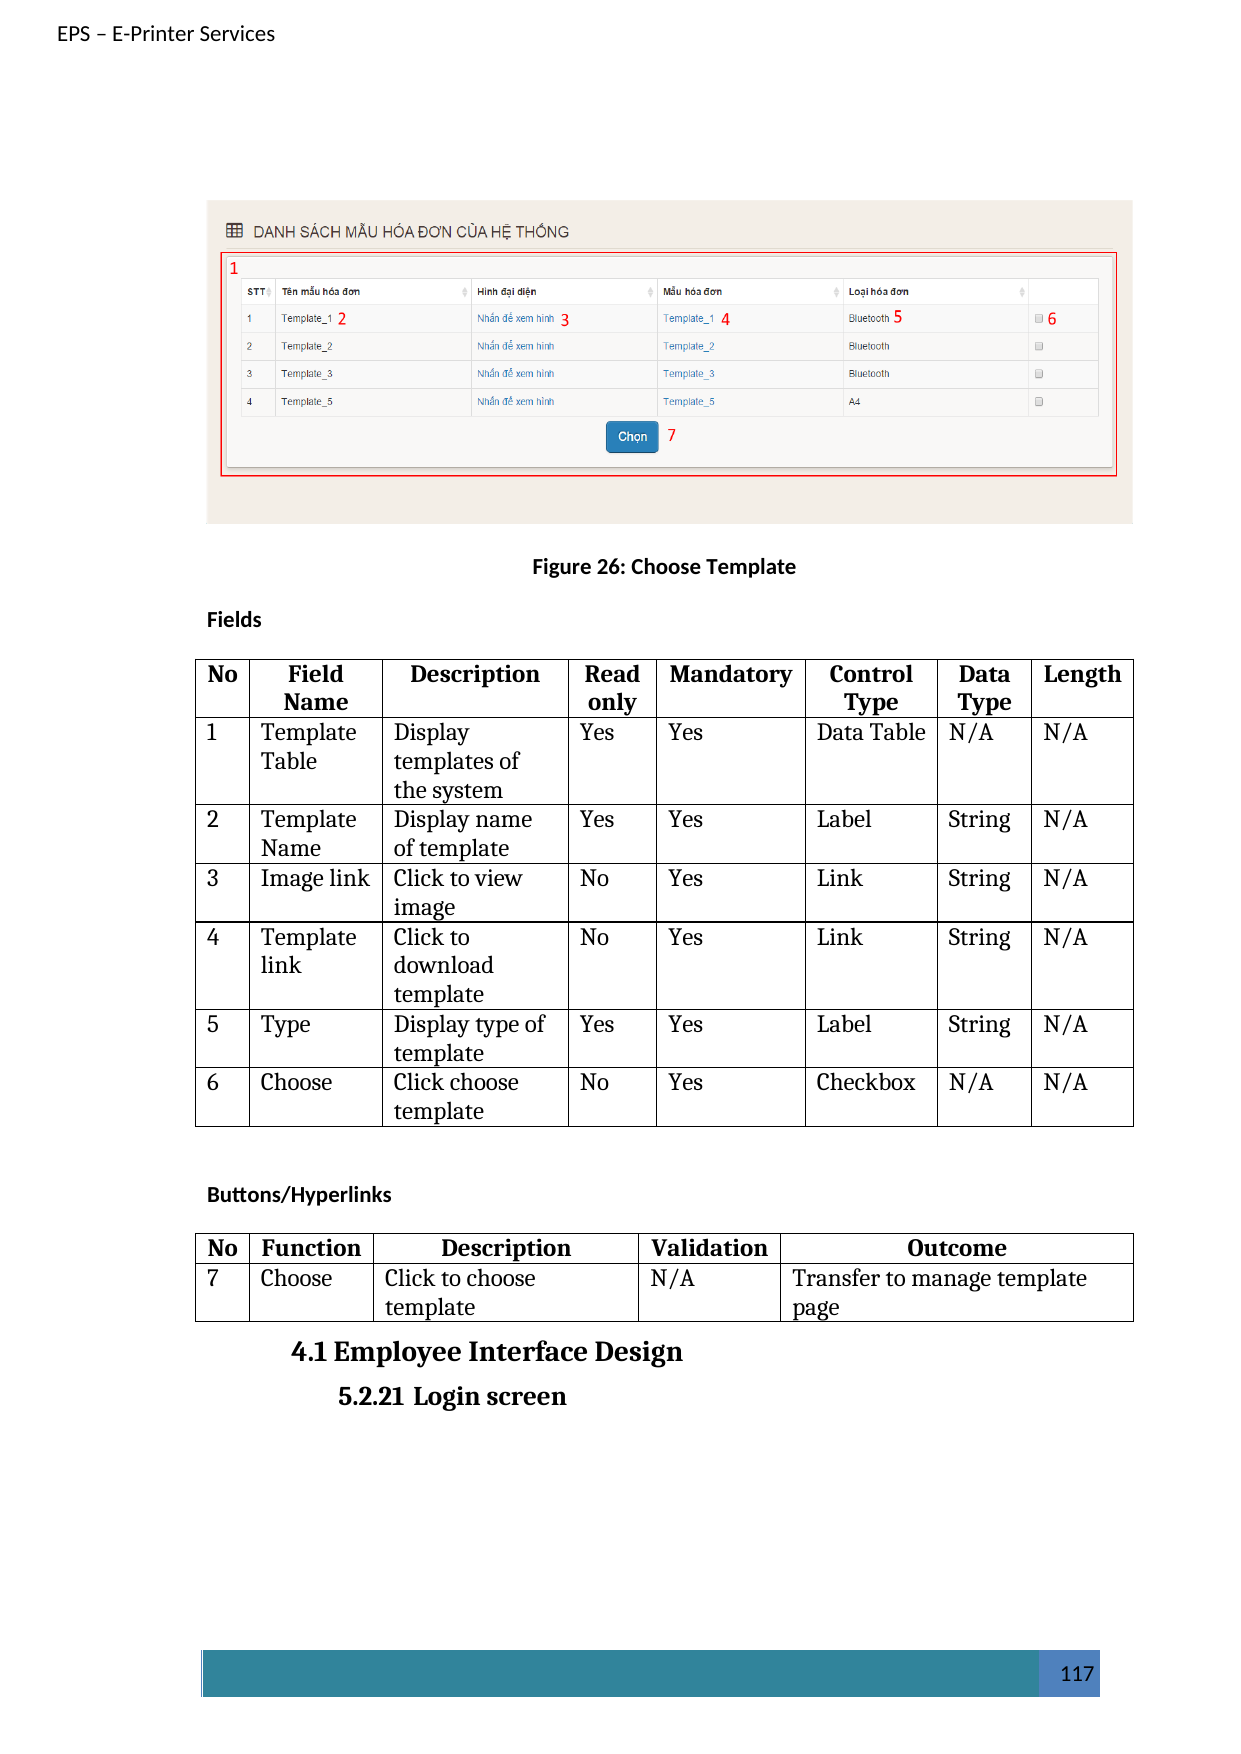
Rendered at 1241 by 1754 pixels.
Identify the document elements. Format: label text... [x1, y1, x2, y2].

text Buttons/Hyperlinks [207, 1180, 1122, 1208]
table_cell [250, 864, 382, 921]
subtitle Login screen [338, 1381, 1122, 1412]
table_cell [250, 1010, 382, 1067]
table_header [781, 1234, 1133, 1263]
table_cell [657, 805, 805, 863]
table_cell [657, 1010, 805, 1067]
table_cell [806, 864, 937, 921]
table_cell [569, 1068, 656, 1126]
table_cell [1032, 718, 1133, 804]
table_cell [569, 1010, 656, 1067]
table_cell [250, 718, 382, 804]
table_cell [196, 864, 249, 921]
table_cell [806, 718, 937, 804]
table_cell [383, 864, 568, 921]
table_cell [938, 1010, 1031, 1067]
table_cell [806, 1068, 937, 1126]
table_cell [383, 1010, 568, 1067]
picture [206, 200, 1133, 524]
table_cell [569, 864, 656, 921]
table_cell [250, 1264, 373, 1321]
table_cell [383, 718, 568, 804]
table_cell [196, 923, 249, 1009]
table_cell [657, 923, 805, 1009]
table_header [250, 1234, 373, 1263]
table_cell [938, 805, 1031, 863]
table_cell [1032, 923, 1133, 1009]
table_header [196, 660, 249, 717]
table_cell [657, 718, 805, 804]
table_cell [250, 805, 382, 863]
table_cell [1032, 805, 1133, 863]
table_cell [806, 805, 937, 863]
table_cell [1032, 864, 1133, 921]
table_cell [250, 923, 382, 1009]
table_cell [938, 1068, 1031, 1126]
subtitle Employee Interface Design [291, 1335, 1122, 1368]
text Figure 26: Choose Template [207, 524, 1122, 581]
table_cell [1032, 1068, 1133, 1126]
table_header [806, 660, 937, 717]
text Fields [207, 606, 1122, 633]
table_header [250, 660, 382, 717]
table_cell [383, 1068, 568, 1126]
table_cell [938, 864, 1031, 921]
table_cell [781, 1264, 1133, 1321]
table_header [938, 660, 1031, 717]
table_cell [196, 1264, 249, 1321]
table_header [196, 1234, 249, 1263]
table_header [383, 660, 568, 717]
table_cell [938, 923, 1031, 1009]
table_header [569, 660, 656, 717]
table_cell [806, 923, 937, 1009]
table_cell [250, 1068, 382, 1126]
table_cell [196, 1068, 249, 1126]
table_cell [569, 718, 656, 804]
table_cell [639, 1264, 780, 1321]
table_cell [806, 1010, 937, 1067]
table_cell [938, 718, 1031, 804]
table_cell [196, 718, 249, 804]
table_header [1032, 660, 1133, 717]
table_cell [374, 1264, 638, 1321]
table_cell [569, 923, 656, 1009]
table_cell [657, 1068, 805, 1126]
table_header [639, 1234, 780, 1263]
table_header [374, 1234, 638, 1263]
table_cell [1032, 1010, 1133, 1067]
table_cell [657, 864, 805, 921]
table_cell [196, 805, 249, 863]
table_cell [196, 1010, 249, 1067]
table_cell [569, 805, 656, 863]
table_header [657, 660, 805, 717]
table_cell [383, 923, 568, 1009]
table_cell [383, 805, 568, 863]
